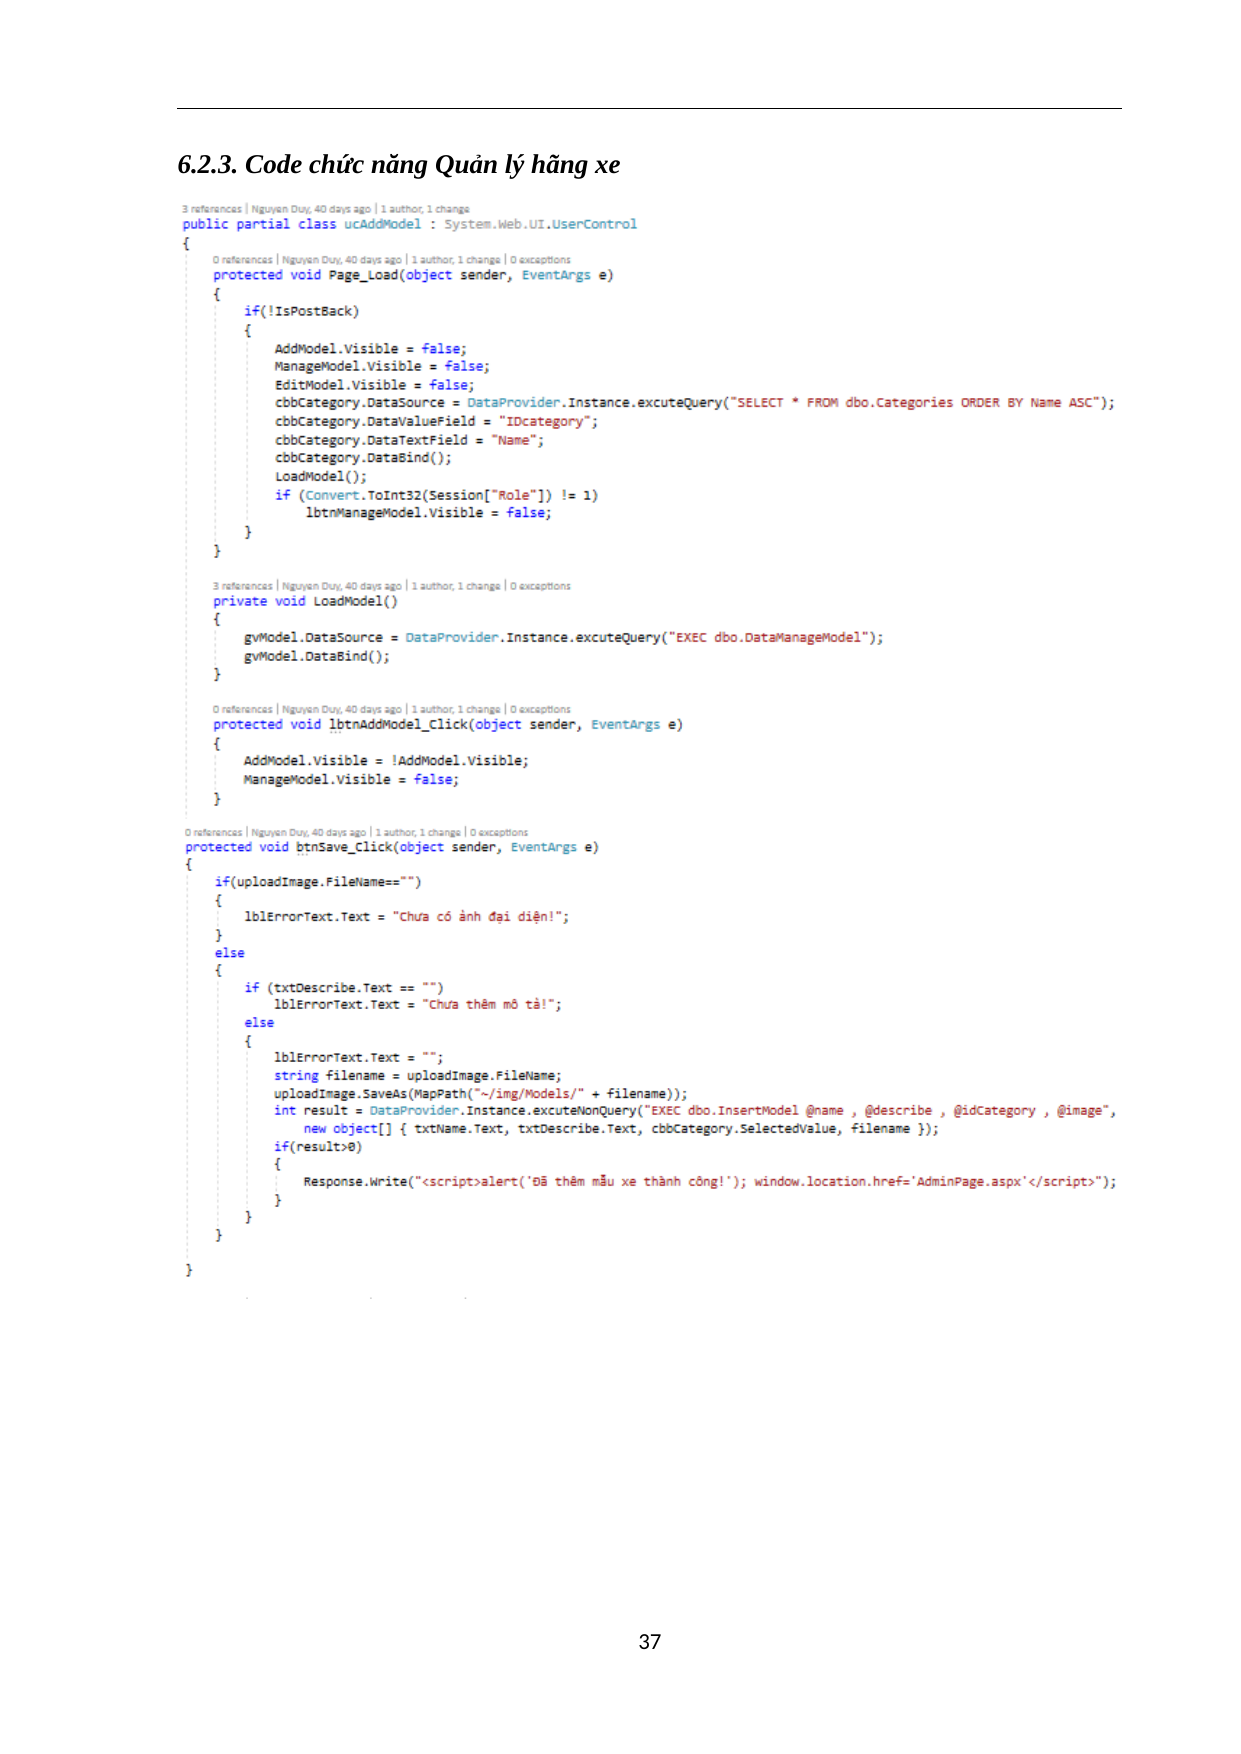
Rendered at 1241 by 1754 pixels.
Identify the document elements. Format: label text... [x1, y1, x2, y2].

text Code chức năng Quản lý hãng xe [177, 148, 1122, 179]
picture [177, 194, 1123, 1299]
